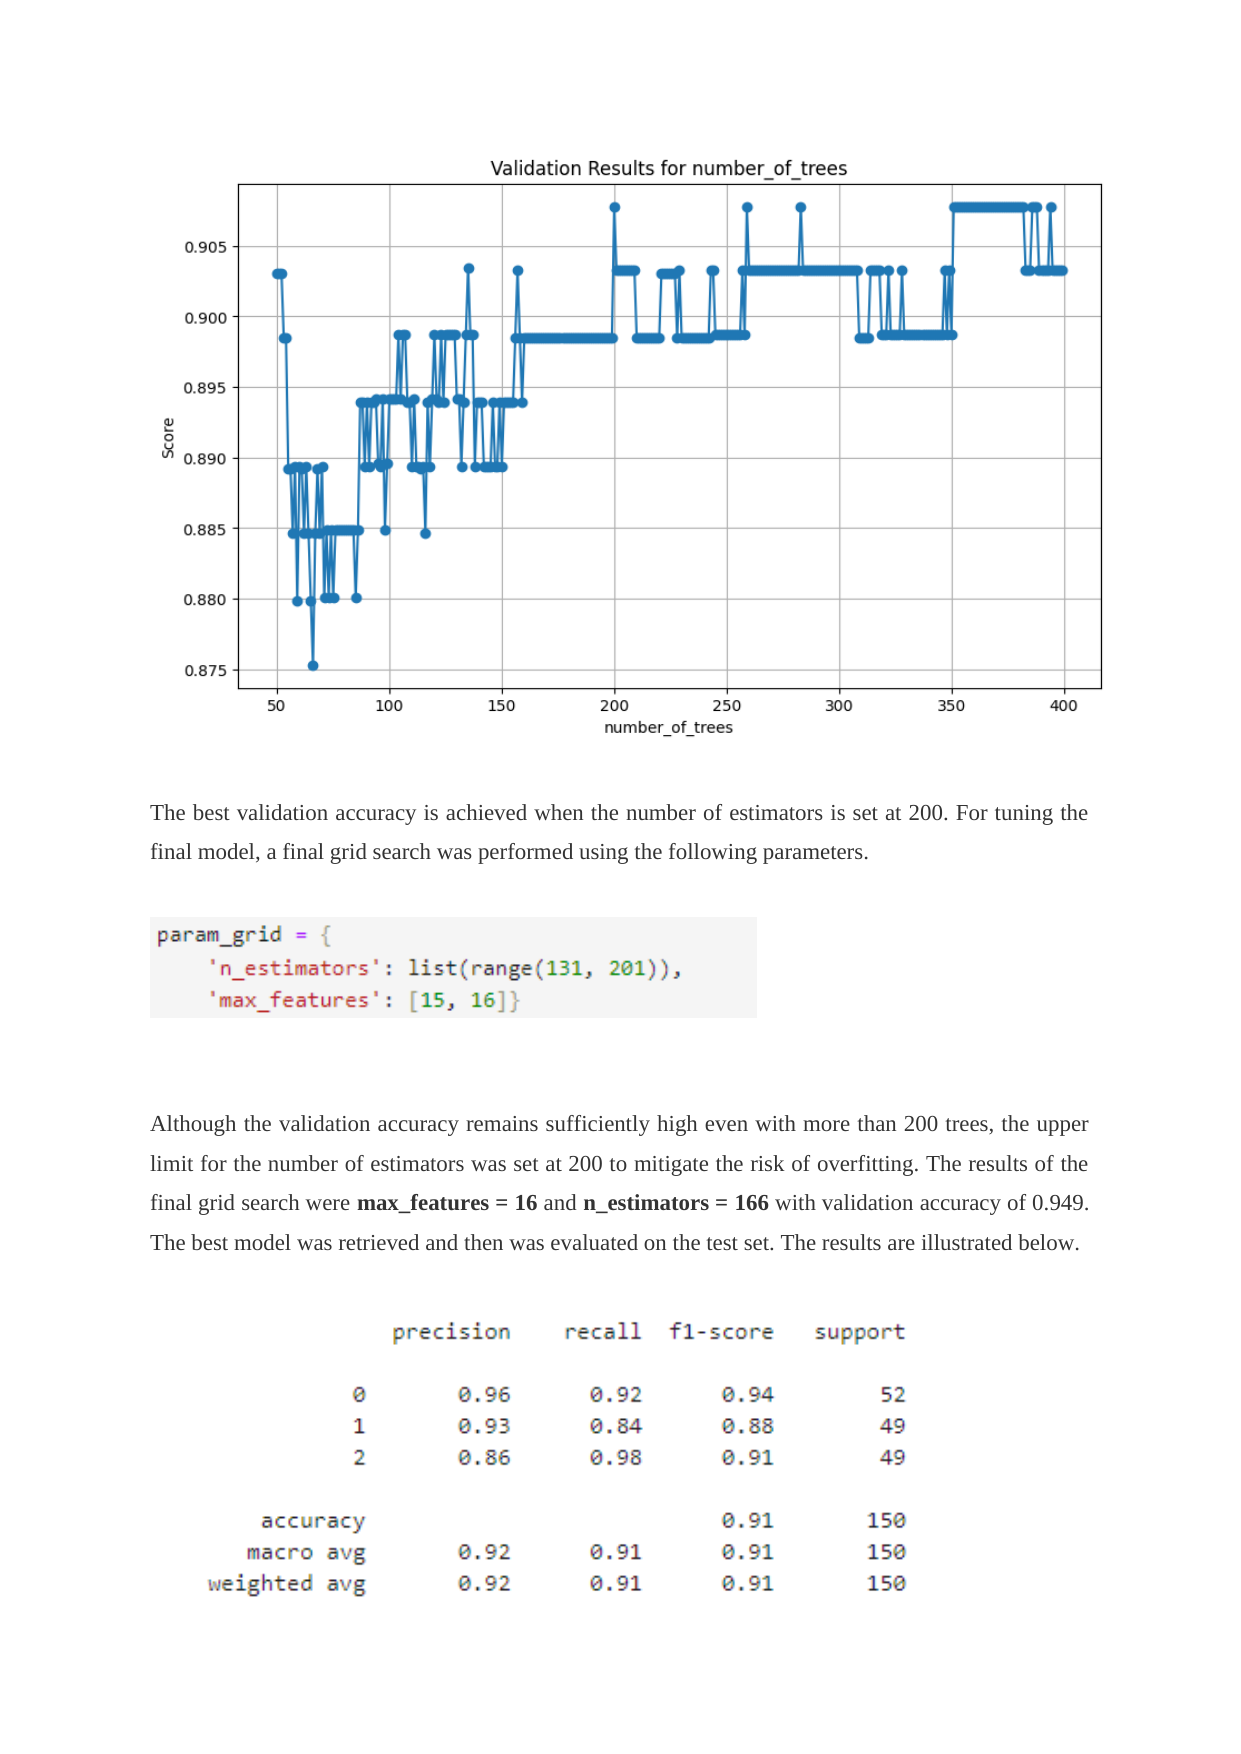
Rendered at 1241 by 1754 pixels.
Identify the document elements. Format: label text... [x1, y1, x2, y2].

text Although the validation accuracy remains sufficiently high even with more than 200 trees, the upper limit for the number of estimators was set at 200 to mitigate the risk of overfitting. The results of the final grid search were max_features = 16 and n_estimators = 166 with validation accuracy of 0.949. The best model was retrieved and then was evaluated on the test set. The results are illustrated below. [150, 1110, 1090, 1255]
picture [150, 917, 757, 1018]
picture [150, 150, 1111, 746]
picture [193, 1320, 959, 1604]
text The best validation accuracy is achieved when the number of estimators is set at 200. For tuning the final model, a final grid search was performed using the following parameters. [150, 799, 1090, 864]
